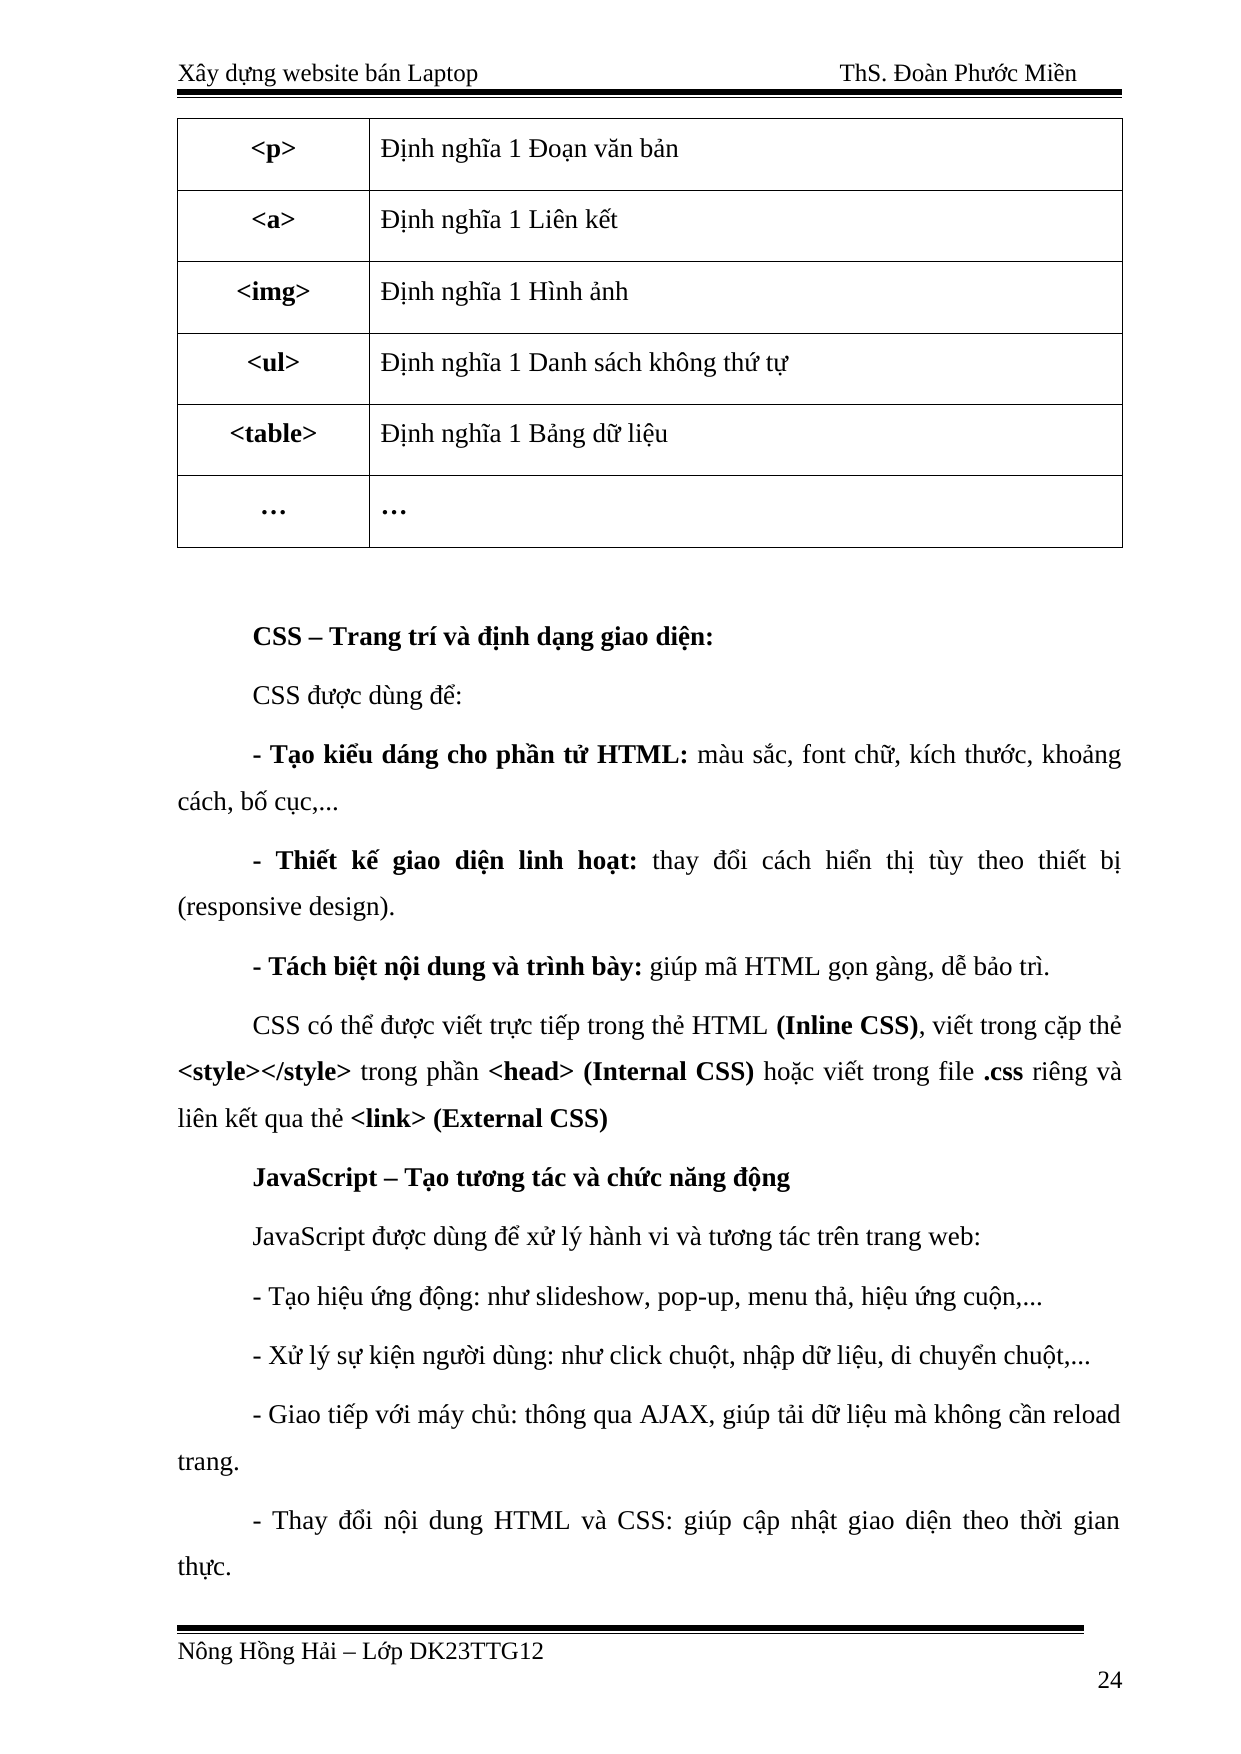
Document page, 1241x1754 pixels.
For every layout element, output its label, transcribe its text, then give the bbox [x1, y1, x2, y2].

text - Tạo hiệu ứng động: như slideshow, pop-up, menu thả, hiệu ứng cuộn,... [177, 1279, 1122, 1311]
table_cell Định nghĩa 1 Bảng dữ liệu [370, 405, 1122, 475]
text - Xử lý sự kiện người dùng: như click chuột, nhập dữ liệu, di chuyển chuột,... [177, 1339, 1122, 1370]
text JavaScript được dùng để xử lý hành vi và tương tác trên trang web: [177, 1220, 1122, 1252]
table_cell <table> [178, 405, 369, 475]
text CSS được dùng để: [177, 679, 1122, 710]
table_cell Định nghĩa 1 Đoạn văn bản [370, 119, 1122, 189]
table_cell Định nghĩa 1 Hình ảnh [370, 262, 1122, 332]
table_cell <a> [178, 191, 369, 261]
text CSS – Trang trí và định dạng giao diện: [177, 619, 1122, 651]
table_cell <ul> [178, 334, 369, 404]
table_cell <p> [178, 119, 369, 189]
text - Tạo kiểu dáng cho phần tử HTML: màu sắc, font chữ, kích thước, khoảng cách, bố cục,... [177, 738, 1122, 816]
table_cell Định nghĩa 1 Liên kết [370, 191, 1122, 261]
table_cell Định nghĩa 1 Danh sách không thứ tự [370, 334, 1122, 404]
table_cell … [178, 476, 369, 547]
text - Thay đổi nội dung HTML và CSS: giúp cập nhật giao diện theo thời gian thực. [177, 1504, 1122, 1582]
table_cell <img> [178, 262, 369, 332]
text JavaScript – Tạo tương tác và chức năng động [177, 1161, 1122, 1192]
text CSS có thể được viết trực tiếp trong thẻ HTML (Inline CSS), viết trong cặp thẻ <style></style> trong phần <head> (Internal CSS) hoặc viết trong file .css riêng và liên kết qua thẻ <link> (External CSS) [177, 1009, 1122, 1133]
text - Tách biệt nội dung và trình bày: giúp mã HTML gọn gàng, dễ bảo trì. [177, 949, 1122, 981]
table_cell … [370, 476, 1122, 547]
text - Giao tiếp với máy chủ: thông qua AJAX, giúp tải dữ liệu mà không cần reload trang. [177, 1398, 1122, 1476]
text - Thiết kế giao diện linh hoạt: thay đổi cách hiển thị tùy theo thiết bị (responsive design). [177, 844, 1122, 922]
